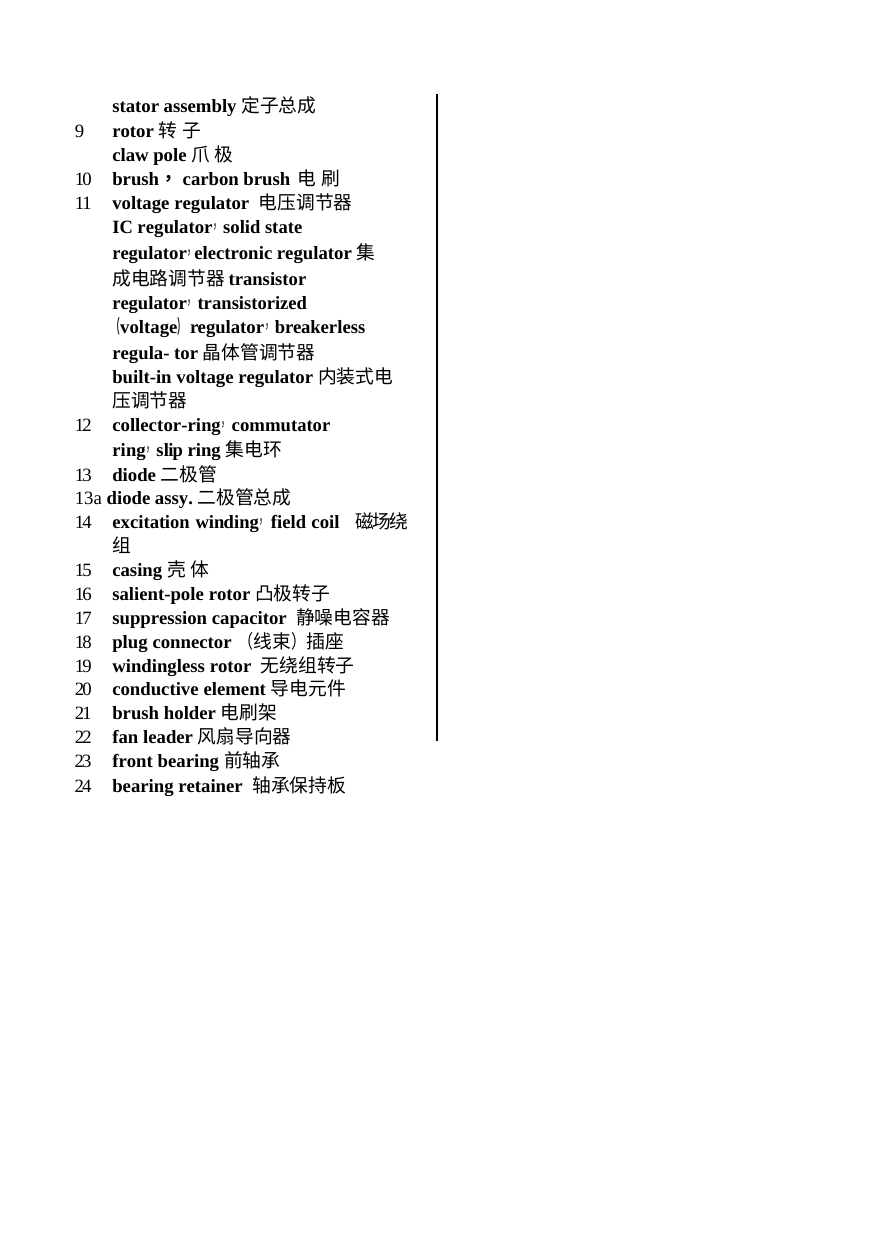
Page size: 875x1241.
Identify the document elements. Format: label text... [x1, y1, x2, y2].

text 13a diode assy. 二极管总成 [74, 485, 422, 509]
text stator assembly 定子总成 [112, 94, 422, 118]
list suppression capacitor 静噪电容器 [74, 605, 422, 629]
text （voltage） regulator， breakerless regula- tor 晶体管调节器 [112, 316, 376, 365]
list plug connector （线束）插座 [74, 629, 422, 653]
list collector-ring， commutator ring， slip ring 集电环 [74, 413, 371, 462]
text 压调节器 [112, 388, 422, 412]
list rotor 转 子 [74, 118, 422, 142]
text IC regulator， solid state regulator， electronic regulator 集成电路调节器transistor regulator， transistorized [112, 216, 376, 314]
list voltage regulator 电压调节器 [74, 190, 422, 215]
text built-in voltage regulator 内装式电 [112, 366, 422, 388]
list casing 壳 体 [74, 557, 422, 581]
text claw pole 爪 极 [112, 142, 422, 166]
list salient-pole rotor 凸极转子 [74, 581, 422, 605]
list fan leader 风扇导向器 [74, 724, 422, 748]
list diode 二极管 [74, 463, 422, 485]
list bearing retainer 轴承保持板 [74, 772, 422, 798]
list front bearing 前轴承 [74, 748, 422, 772]
list excitation winding， field coil 磁场绕组 [74, 509, 422, 557]
list brush， carbon brush 电 刷 [74, 166, 422, 190]
list windingless rotor 无绕组转子 [74, 653, 422, 677]
list conductive element 导电元件 [74, 677, 422, 701]
list brush holder 电刷架 [74, 701, 422, 724]
